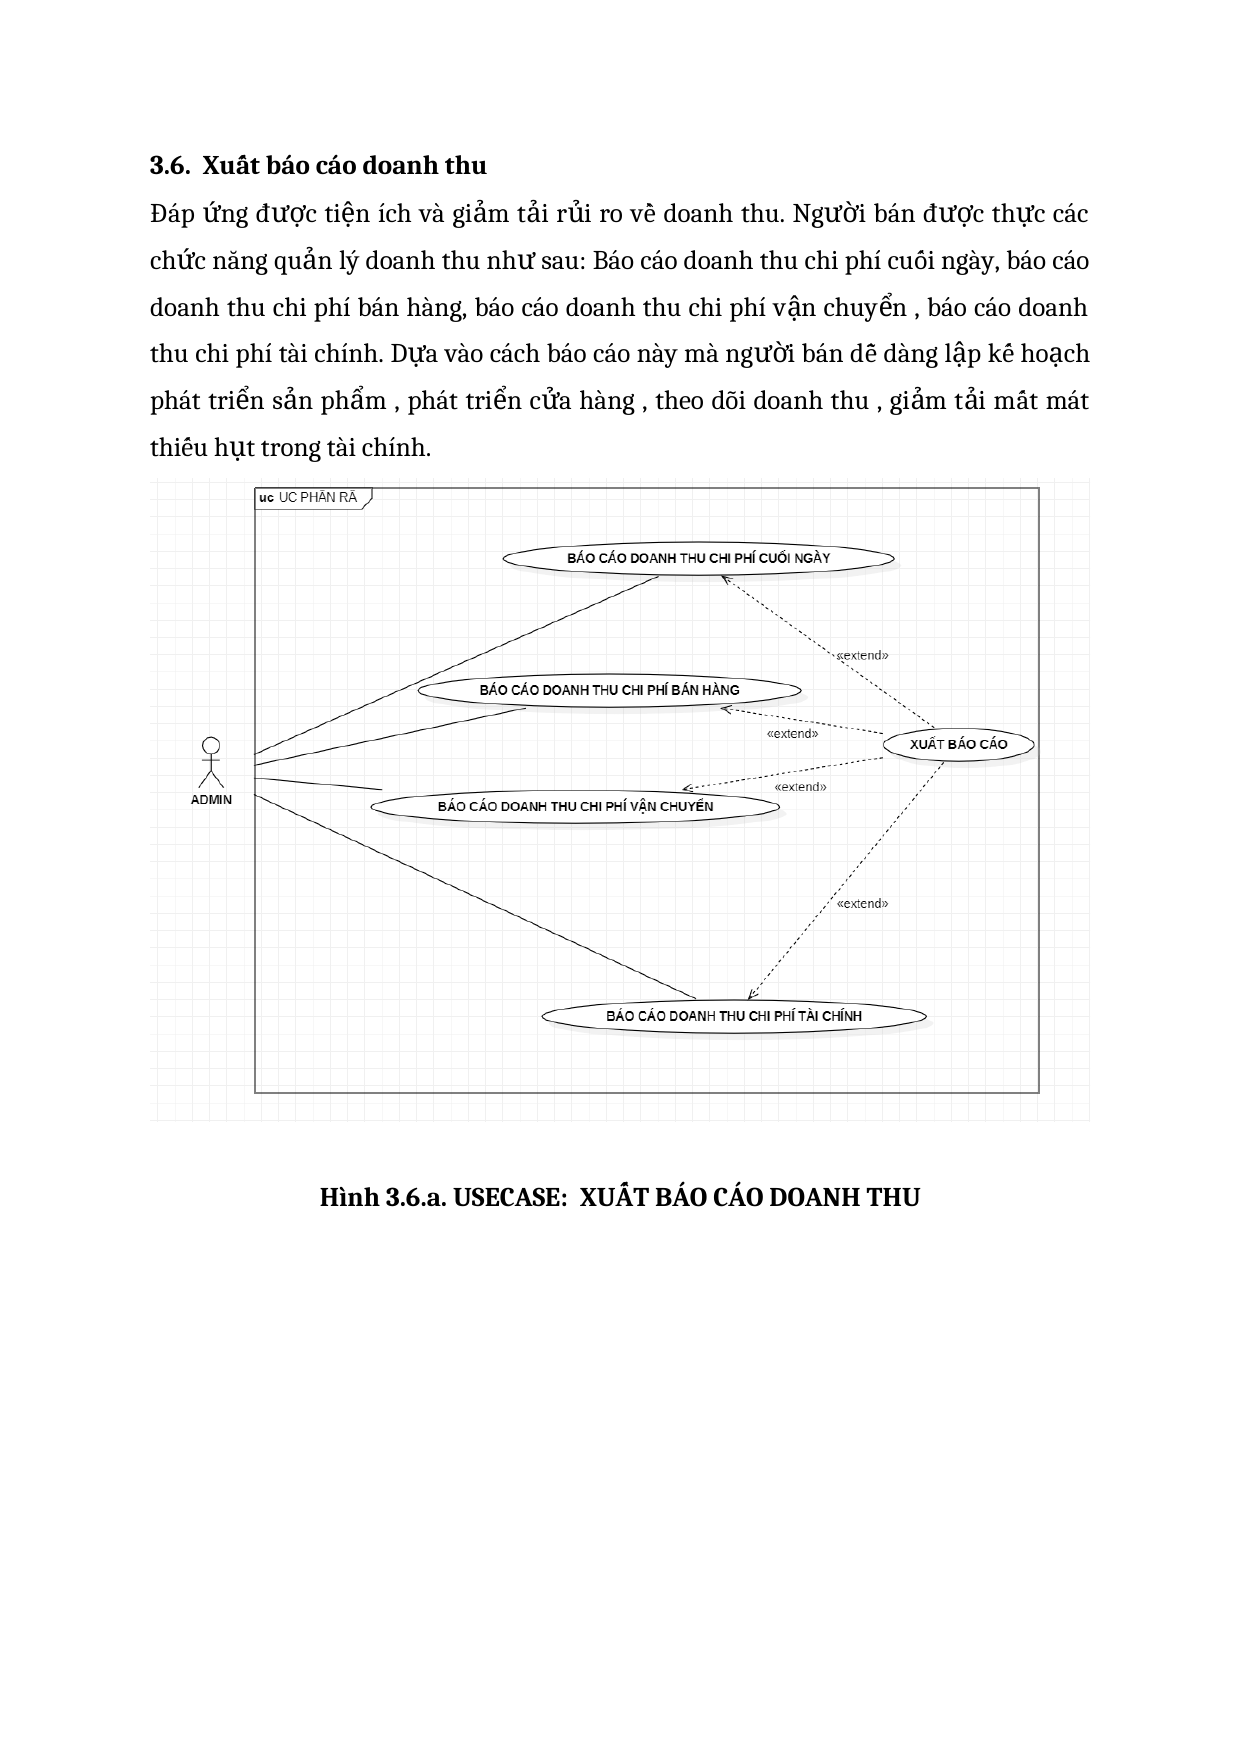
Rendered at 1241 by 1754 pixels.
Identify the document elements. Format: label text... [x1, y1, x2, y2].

picture [150, 478, 1091, 1122]
text Hình 3.6.a. USECASE: XUẤT BÁO CÁO DOANH THU [150, 1182, 1090, 1213]
text Đáp ứng được tiện ích và giảm tải rủi ro về doanh thu. Người bán được thực các chức năng quản lý doanh thu như sau: Báo cáo doanh thu chi phí cuối ngày, báo cáo doanh thu chi phí bán hàng, báo cáo doanh thu chi phí vận chuyển , báo cáo doanh thu chi phí tài chính. Dựa vào cách báo cáo này mà người bán dễ dàng lập kế hoạch phát triển sản phẩm , phát triển cửa hàng , theo dõi doanh thu , giảm tải mất mát thiếu hụt trong tài chính. [150, 198, 1090, 463]
subtitle 3.6. Xuất báo cáo doanh thu [150, 150, 1090, 181]
